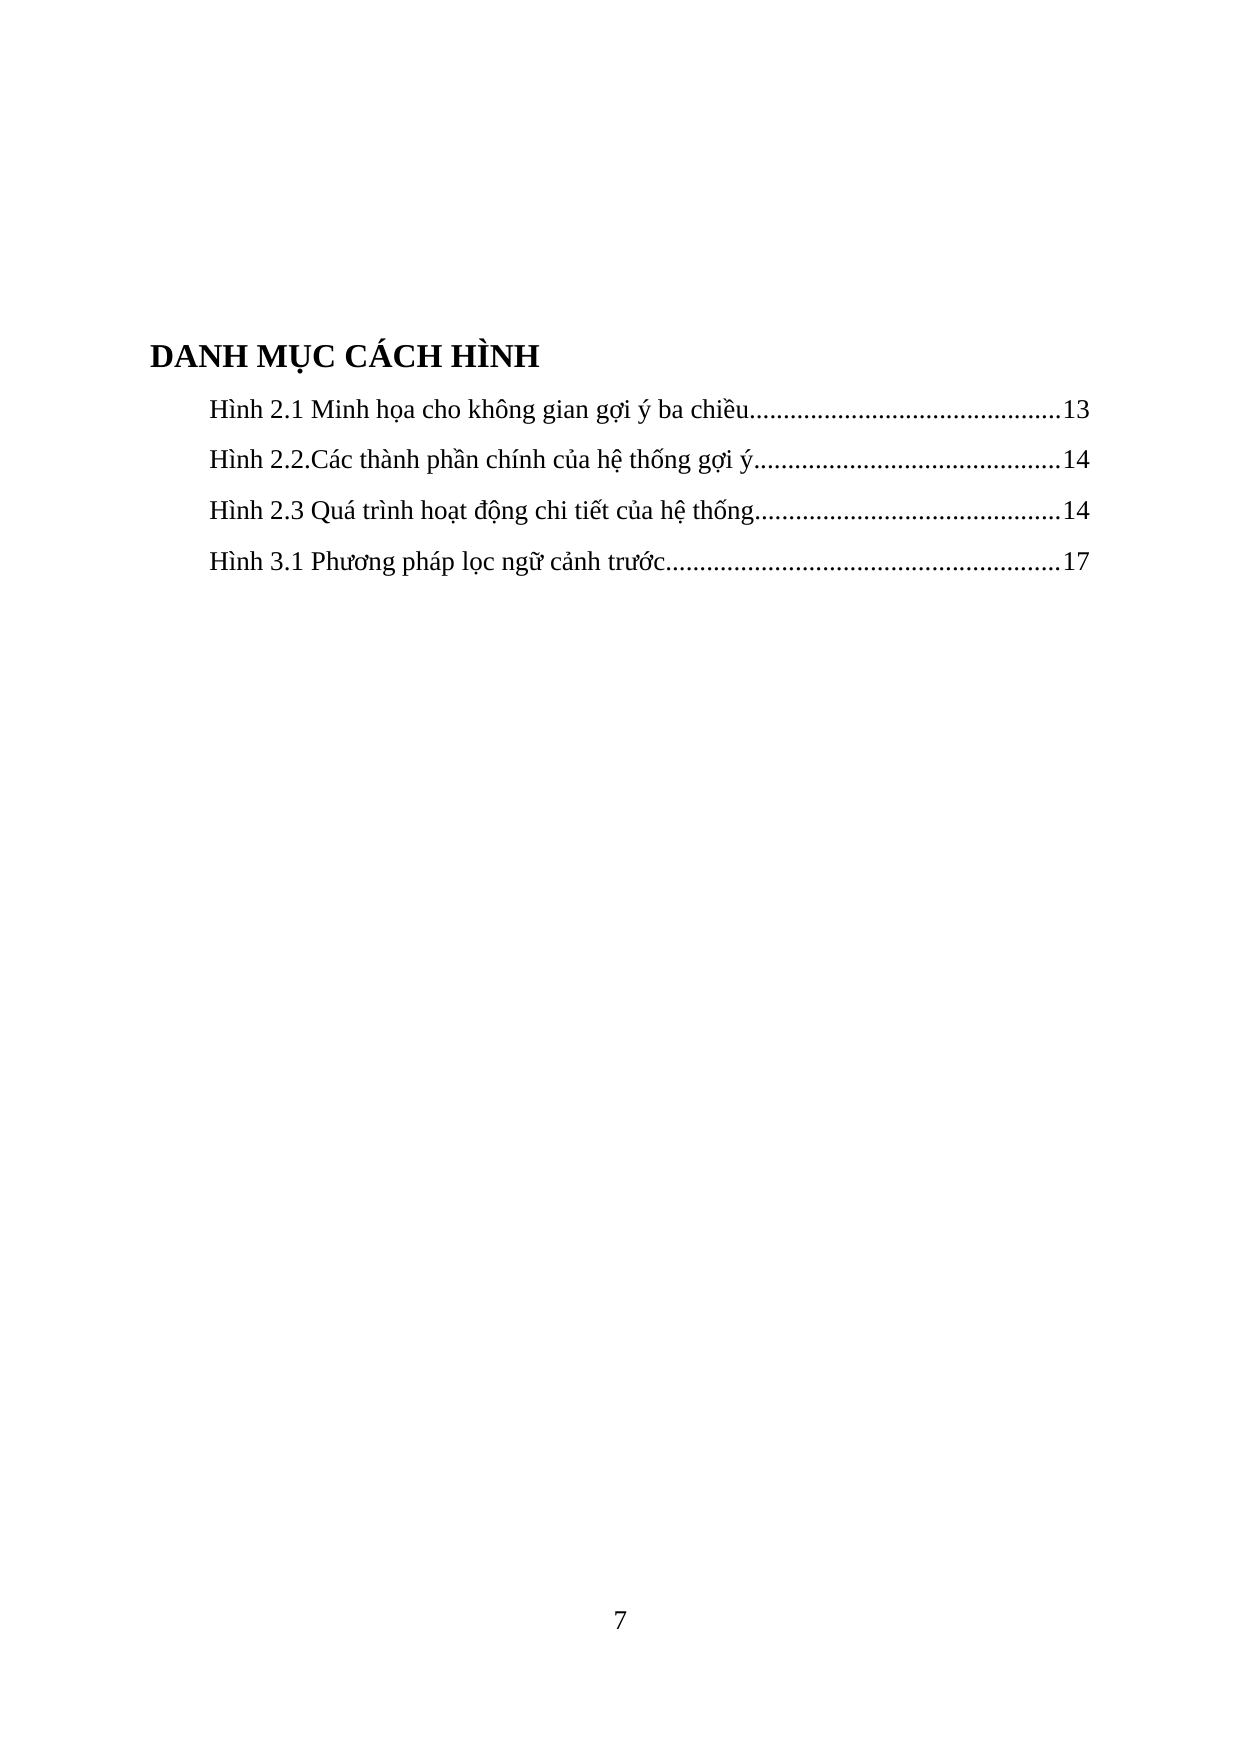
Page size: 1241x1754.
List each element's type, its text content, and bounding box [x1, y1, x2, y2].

text Hình 2.3 Quá trình hoạt động chi tiết của hệ thống 14 [150, 494, 1090, 526]
text Hình 2.2.Các thành phần chính của hệ thống gợi ý 14 [150, 443, 1090, 475]
text Hình 2.1 Minh họa cho không gian gợi ý ba chiều 13 [150, 393, 1090, 424]
subtitle DANH MỤC CÁCH HÌNH [150, 337, 1090, 375]
text Hình 3.1 Phương pháp lọc ngữ cảnh trước 17 [150, 545, 1090, 576]
